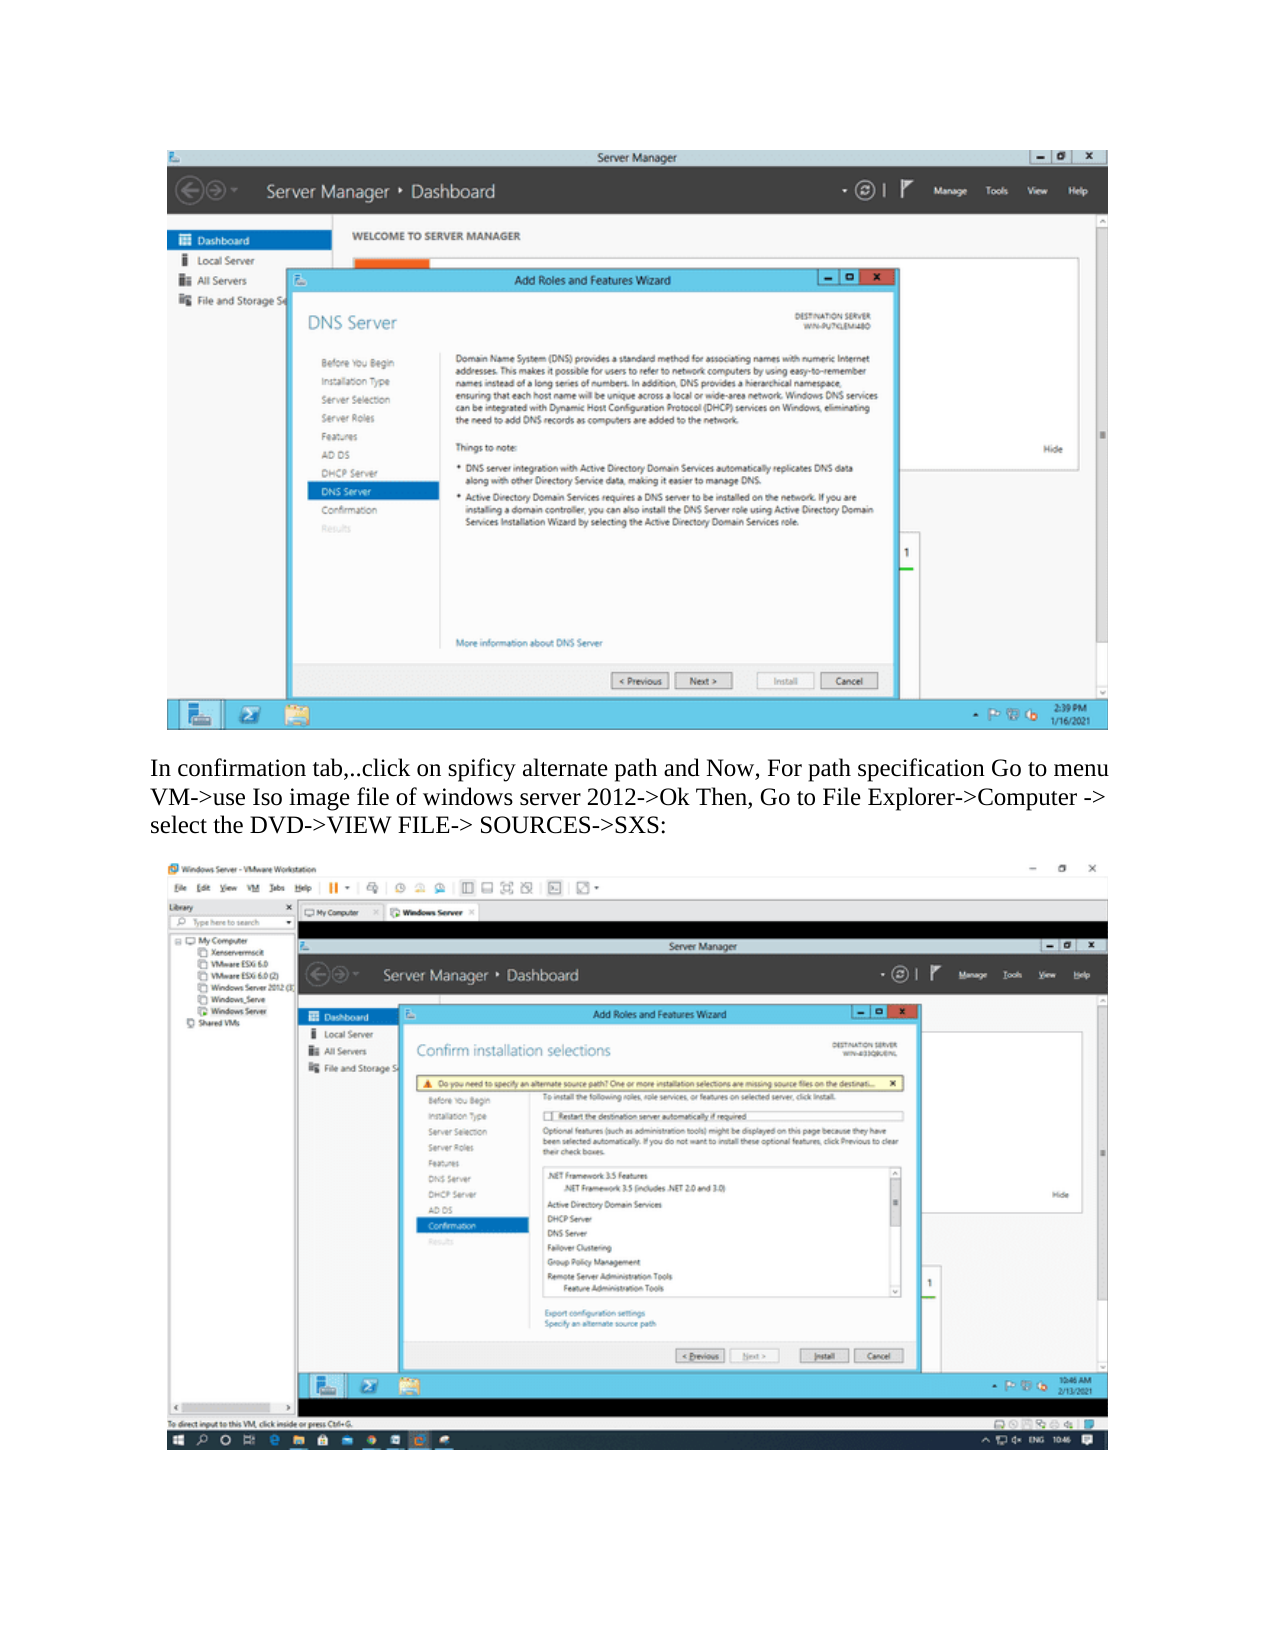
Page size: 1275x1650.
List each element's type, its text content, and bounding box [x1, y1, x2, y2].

text In confirmation tab,..click on spificy alternate path and Now, For path specification Go to menu VM->use Iso image file of windows server 2012->Ok Then, Go to File Explorer->Computer -> select the DVD->VIEW FILE-> SOURCES->SXS: [150, 753, 1125, 839]
picture [167, 150, 1108, 730]
picture [167, 862, 1108, 1450]
